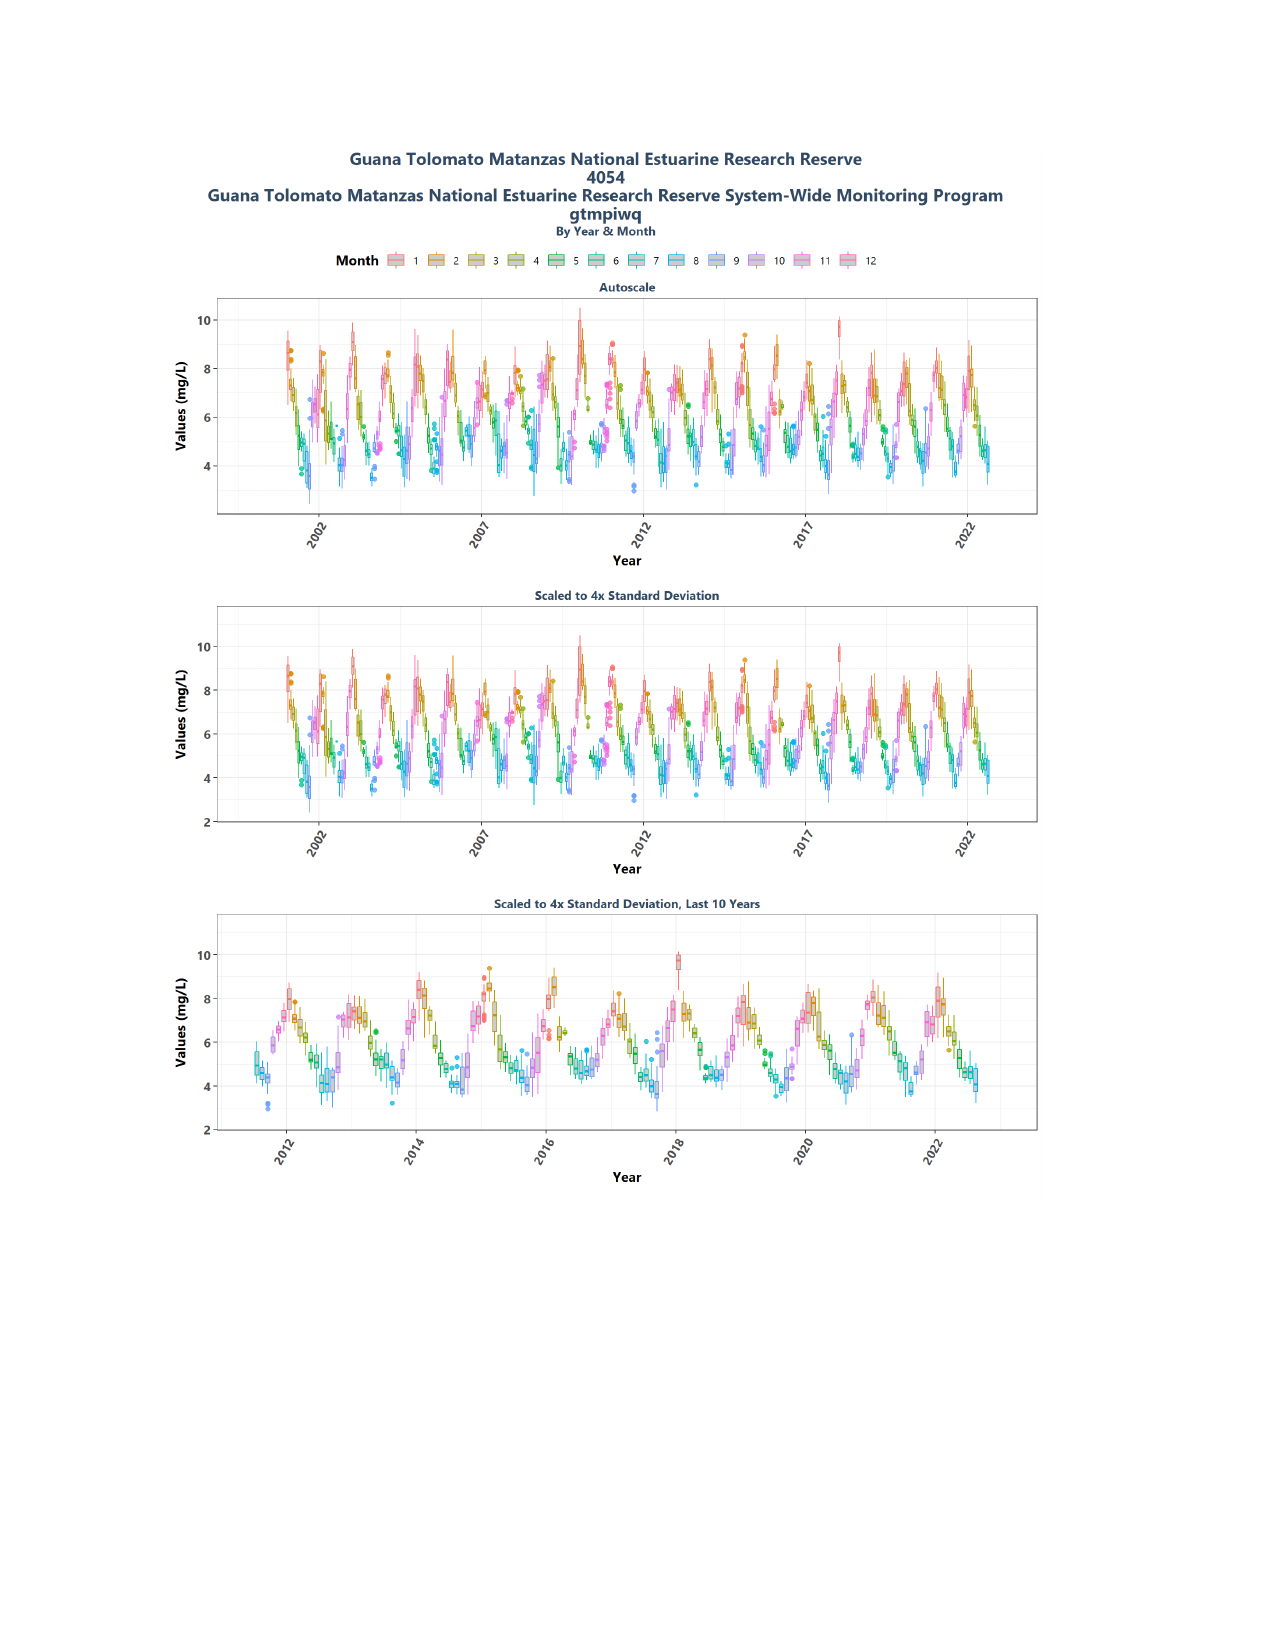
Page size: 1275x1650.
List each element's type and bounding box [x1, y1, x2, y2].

picture [168, 150, 1044, 1200]
